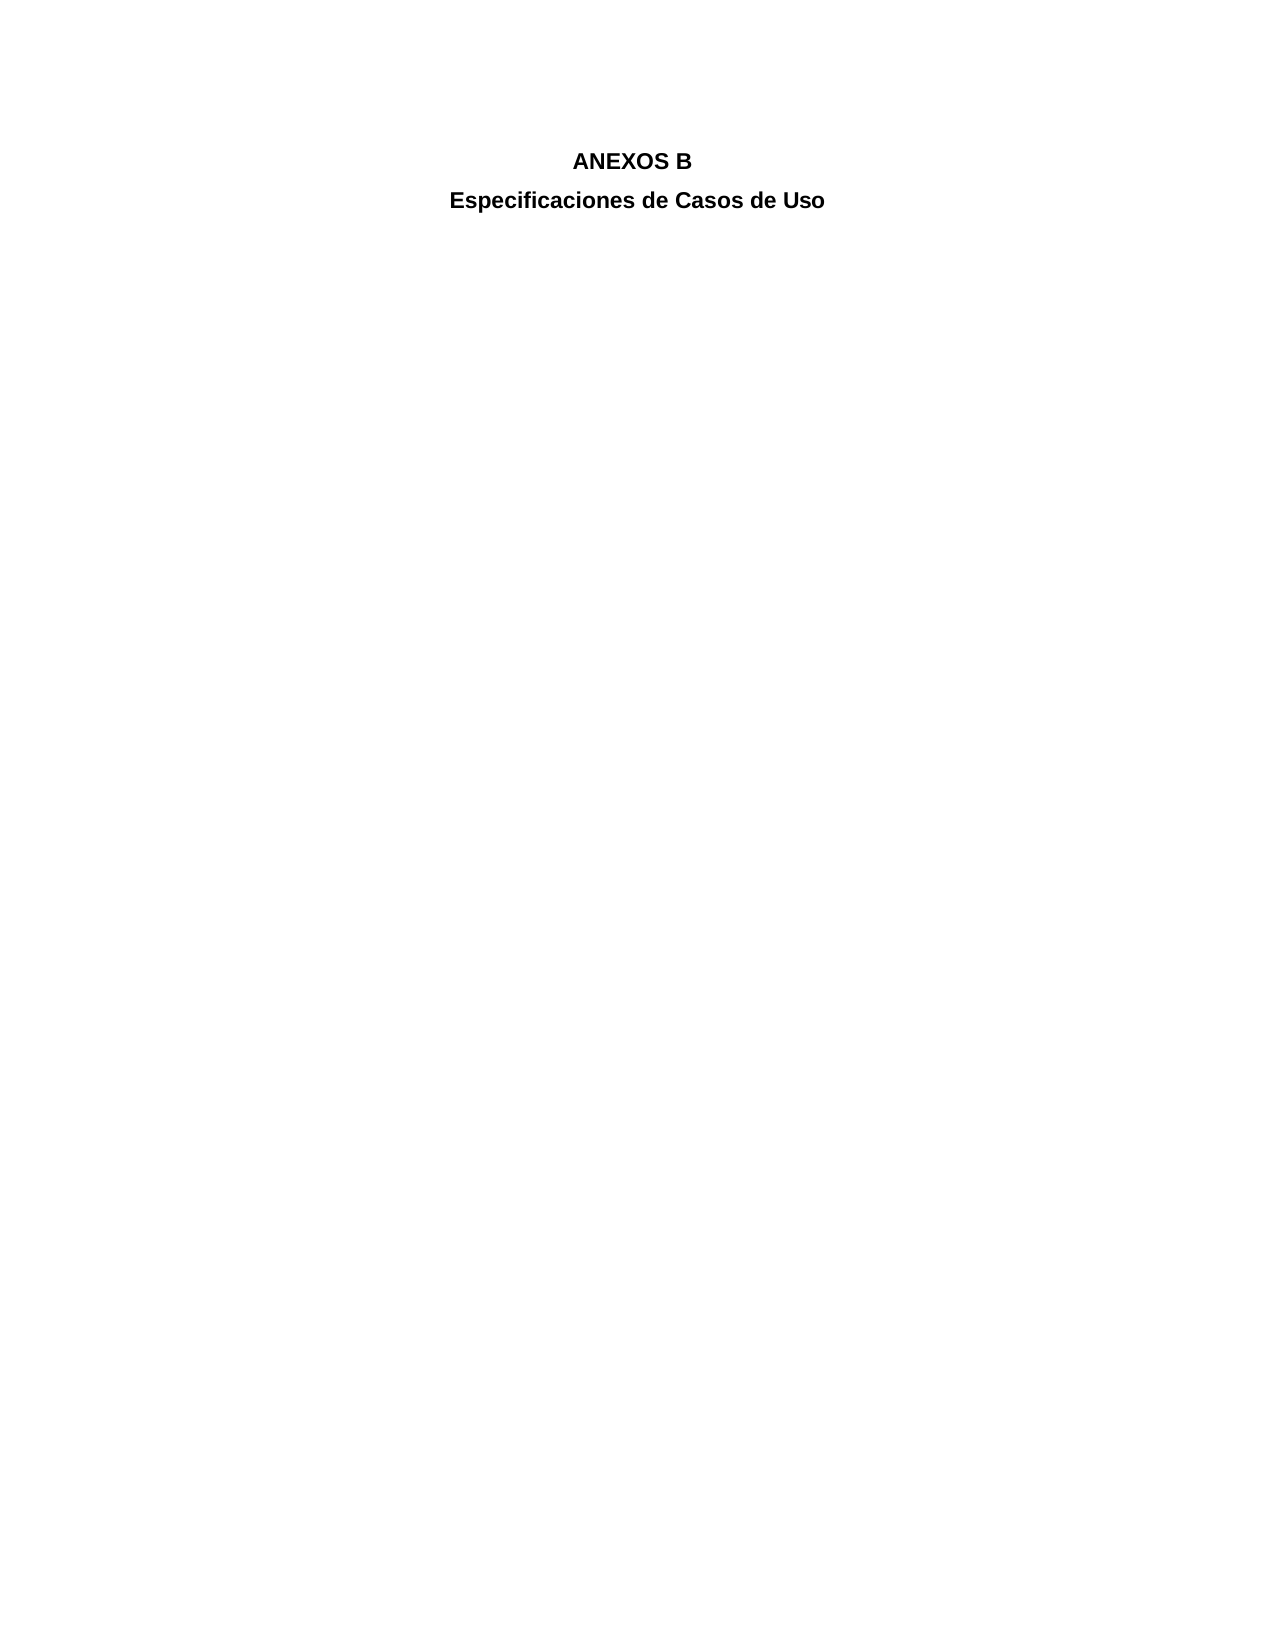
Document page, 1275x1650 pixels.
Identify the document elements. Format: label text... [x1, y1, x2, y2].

text ANEXOS B [113, 148, 1153, 174]
text Especificaciones de Casos de Uso [122, 187, 1153, 214]
